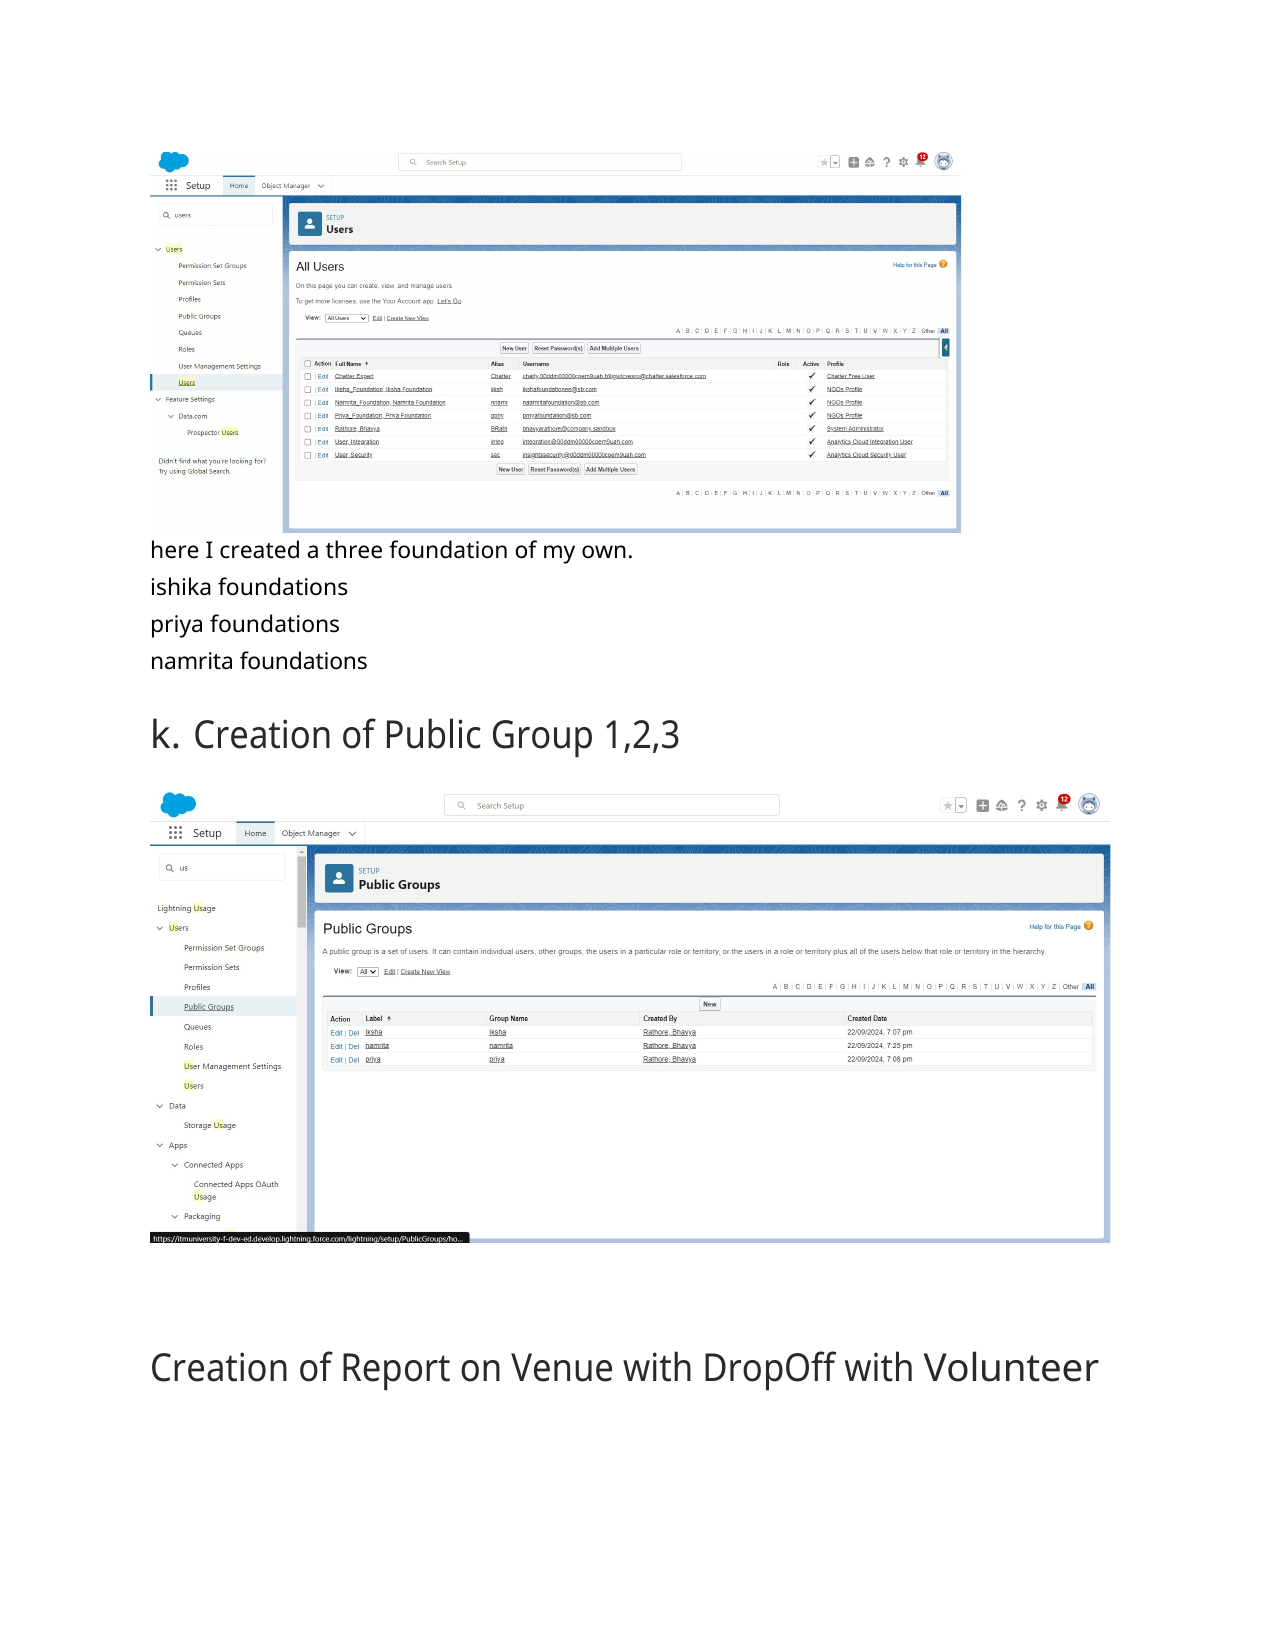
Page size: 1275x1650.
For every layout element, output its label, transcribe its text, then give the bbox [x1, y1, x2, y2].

text priya foundations namrita foundations [150, 608, 393, 676]
text Creation of Report on Venue with DropOff with Volunteer [150, 1341, 1132, 1393]
picture [150, 792, 1111, 1243]
picture [150, 152, 962, 533]
text here I created a three foundation of my own. ishika foundations [150, 534, 653, 602]
list Creation of Public Group 1,2,3 [150, 707, 1237, 759]
